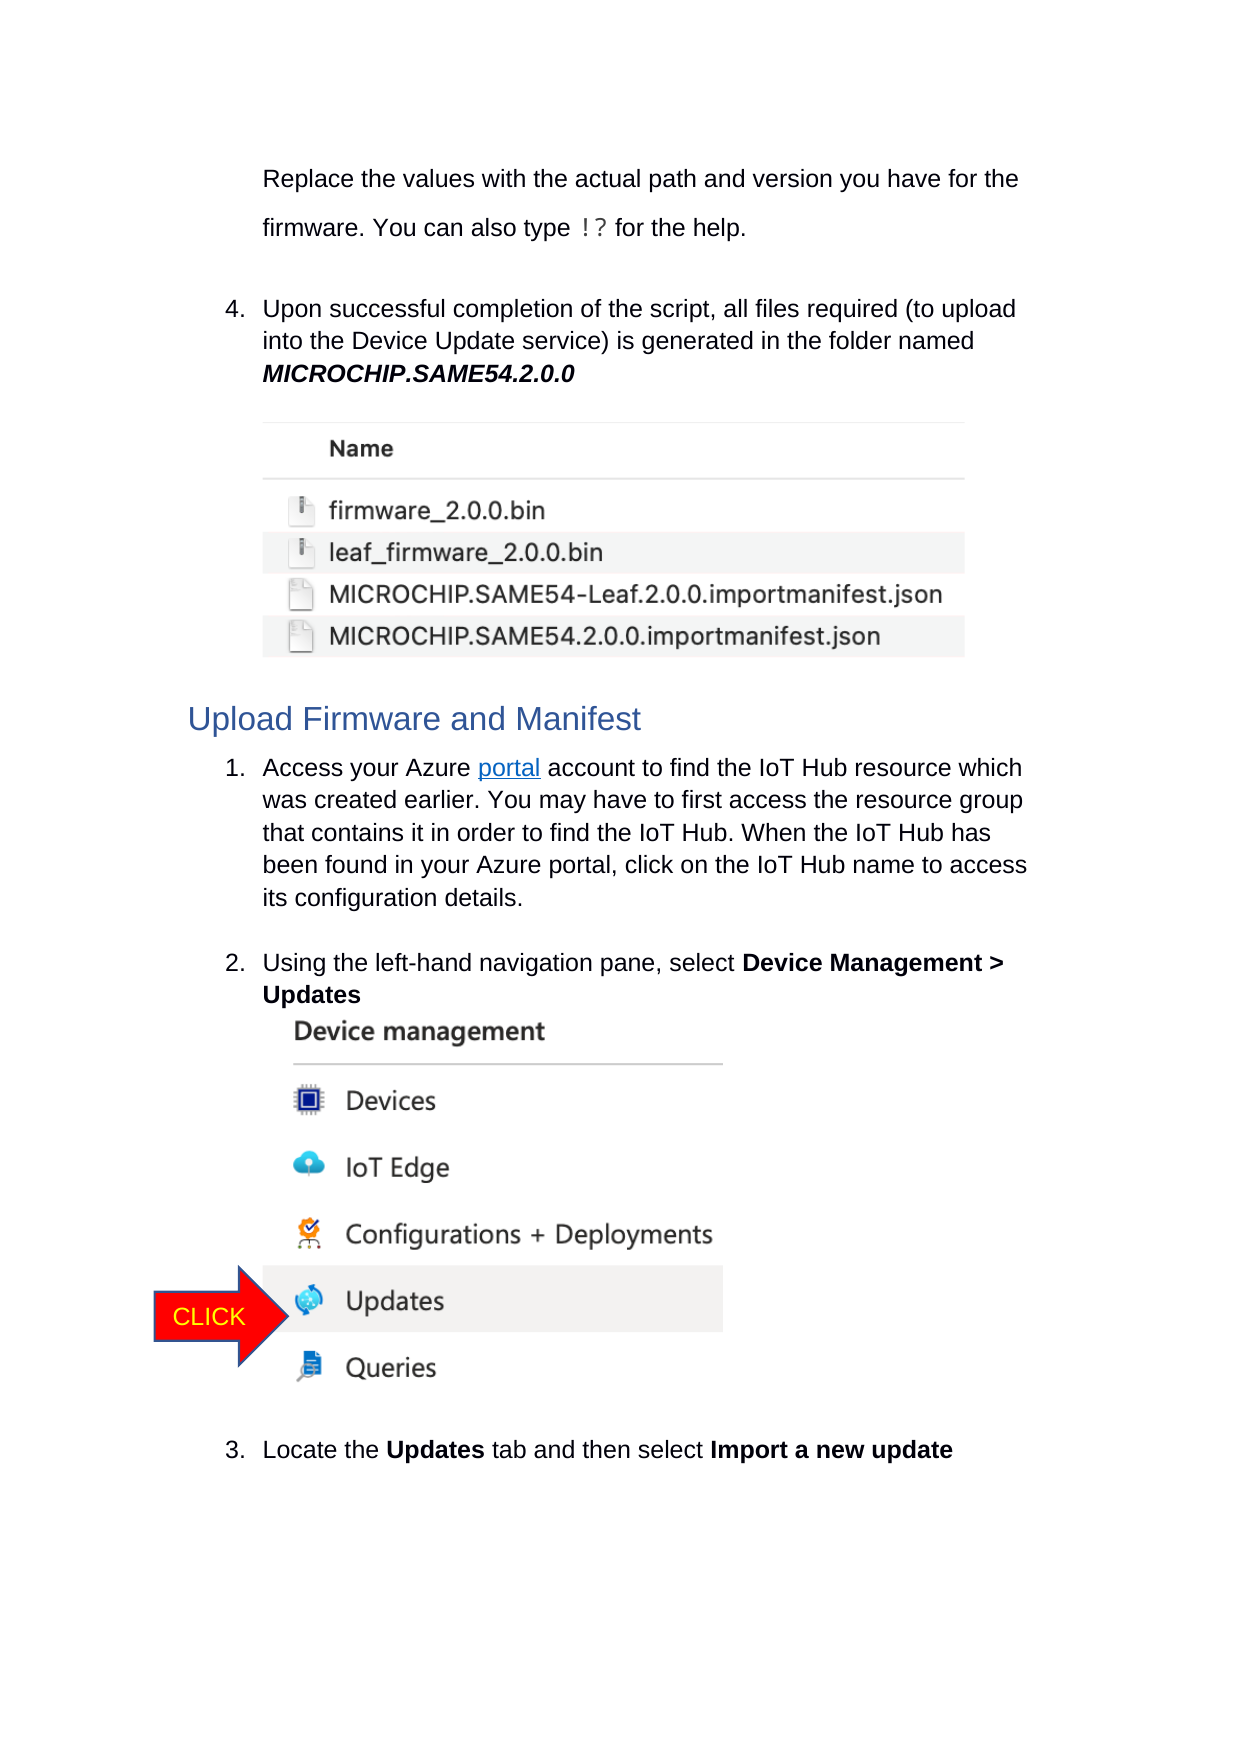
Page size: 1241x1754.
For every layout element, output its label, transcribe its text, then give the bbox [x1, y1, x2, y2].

subtitle Upload Firmware and Manifest [187, 686, 1053, 751]
list Locate the Updates tab and then select Import a new update [225, 1434, 1053, 1466]
picture [262, 1011, 723, 1403]
list Replace the values with the actual path and version you have for the firmware. You can also type !? for the help. [262, 162, 1053, 259]
list Upon successful completion of the script, all files required (to upload into the Device Update service) is generated in the folder named MICROCHIP.SAME54.2.0.0 [225, 292, 1053, 389]
list Access your Azure portal account to find the IoT Hub resource which was created earlier. You may have to first access the resource group that contains it in order to find the IoT Hub. When the IoT Hub has been found in your Azure portal, click on the IoT Hub name to access its configuration details. [225, 751, 1053, 914]
list Using the left-hand navigation pane, select Device Management > Updates [225, 946, 1053, 1011]
picture [262, 422, 965, 674]
